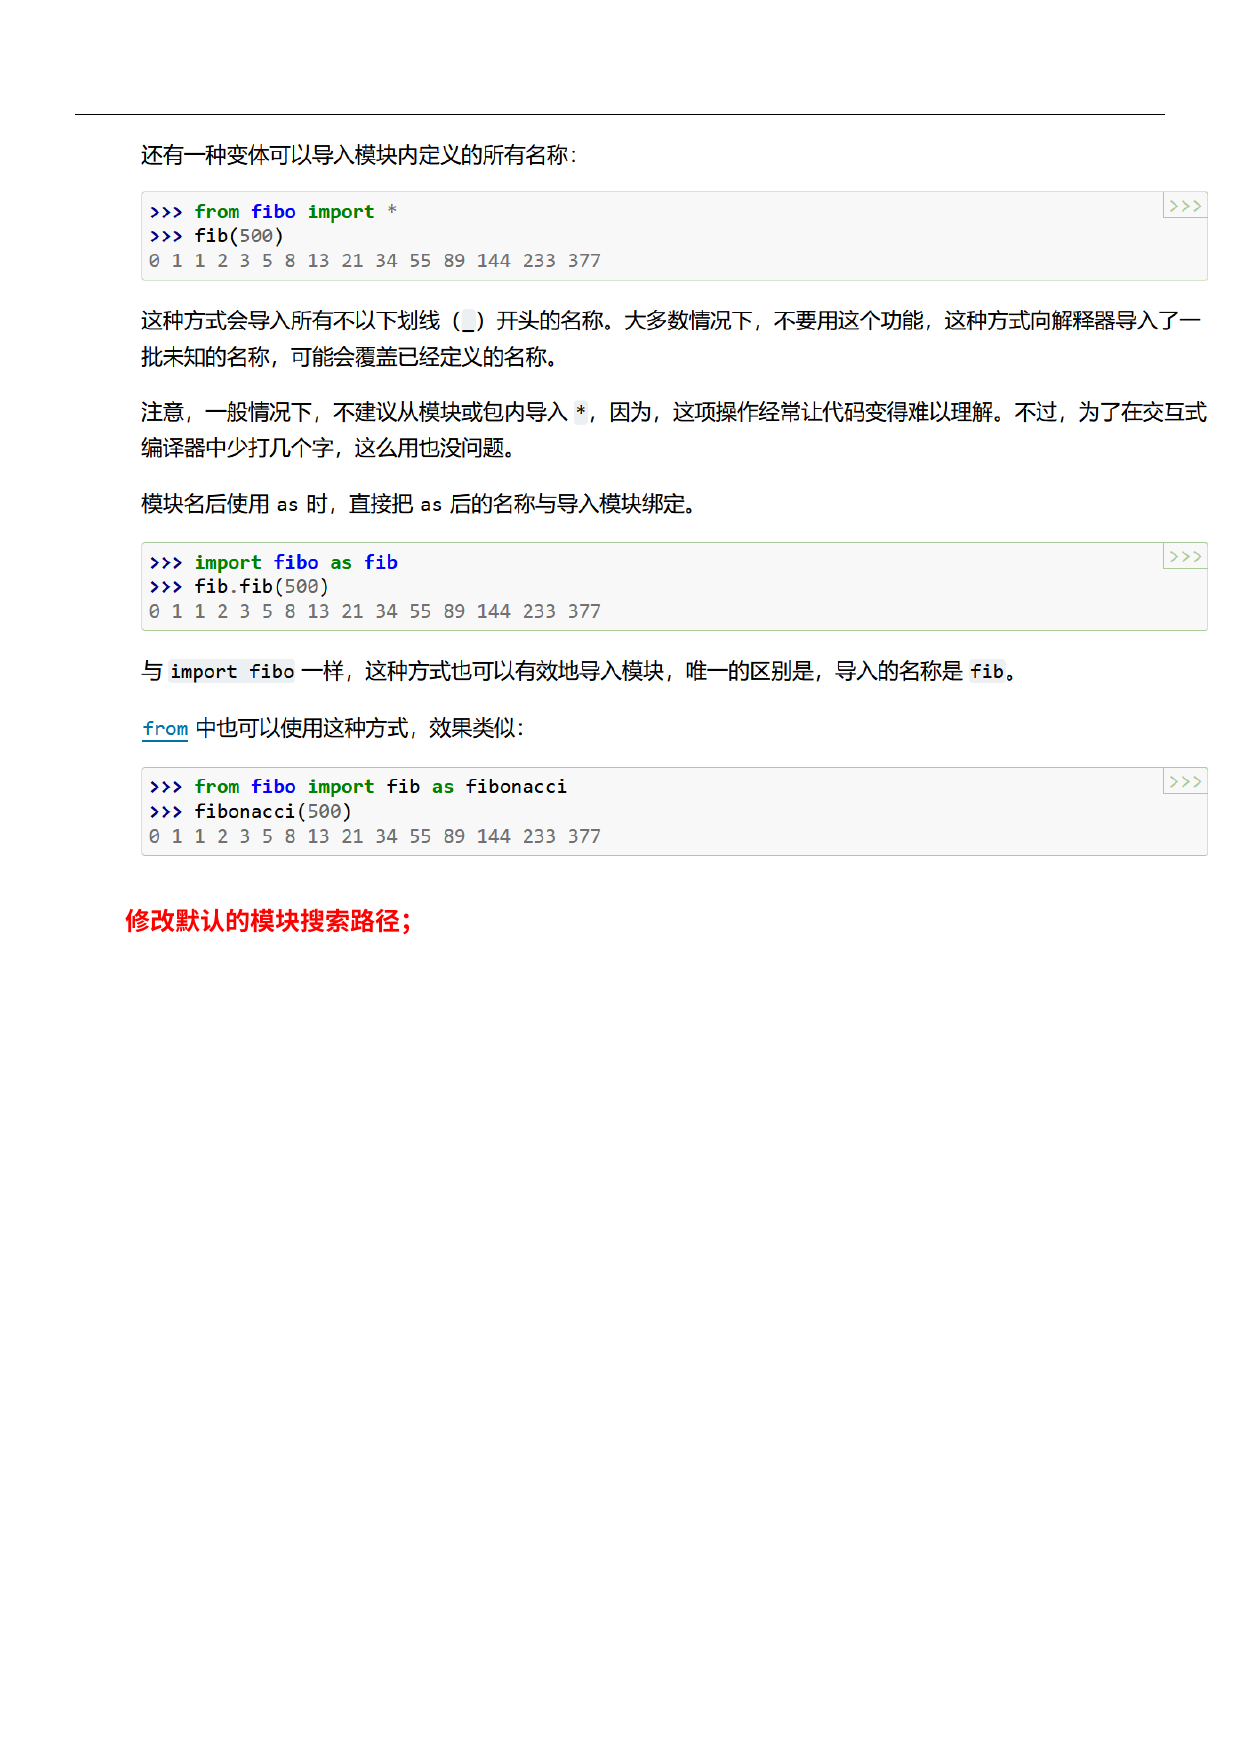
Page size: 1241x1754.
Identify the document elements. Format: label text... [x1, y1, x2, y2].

text 修改默认的模块搜索路径； [75, 887, 1165, 952]
